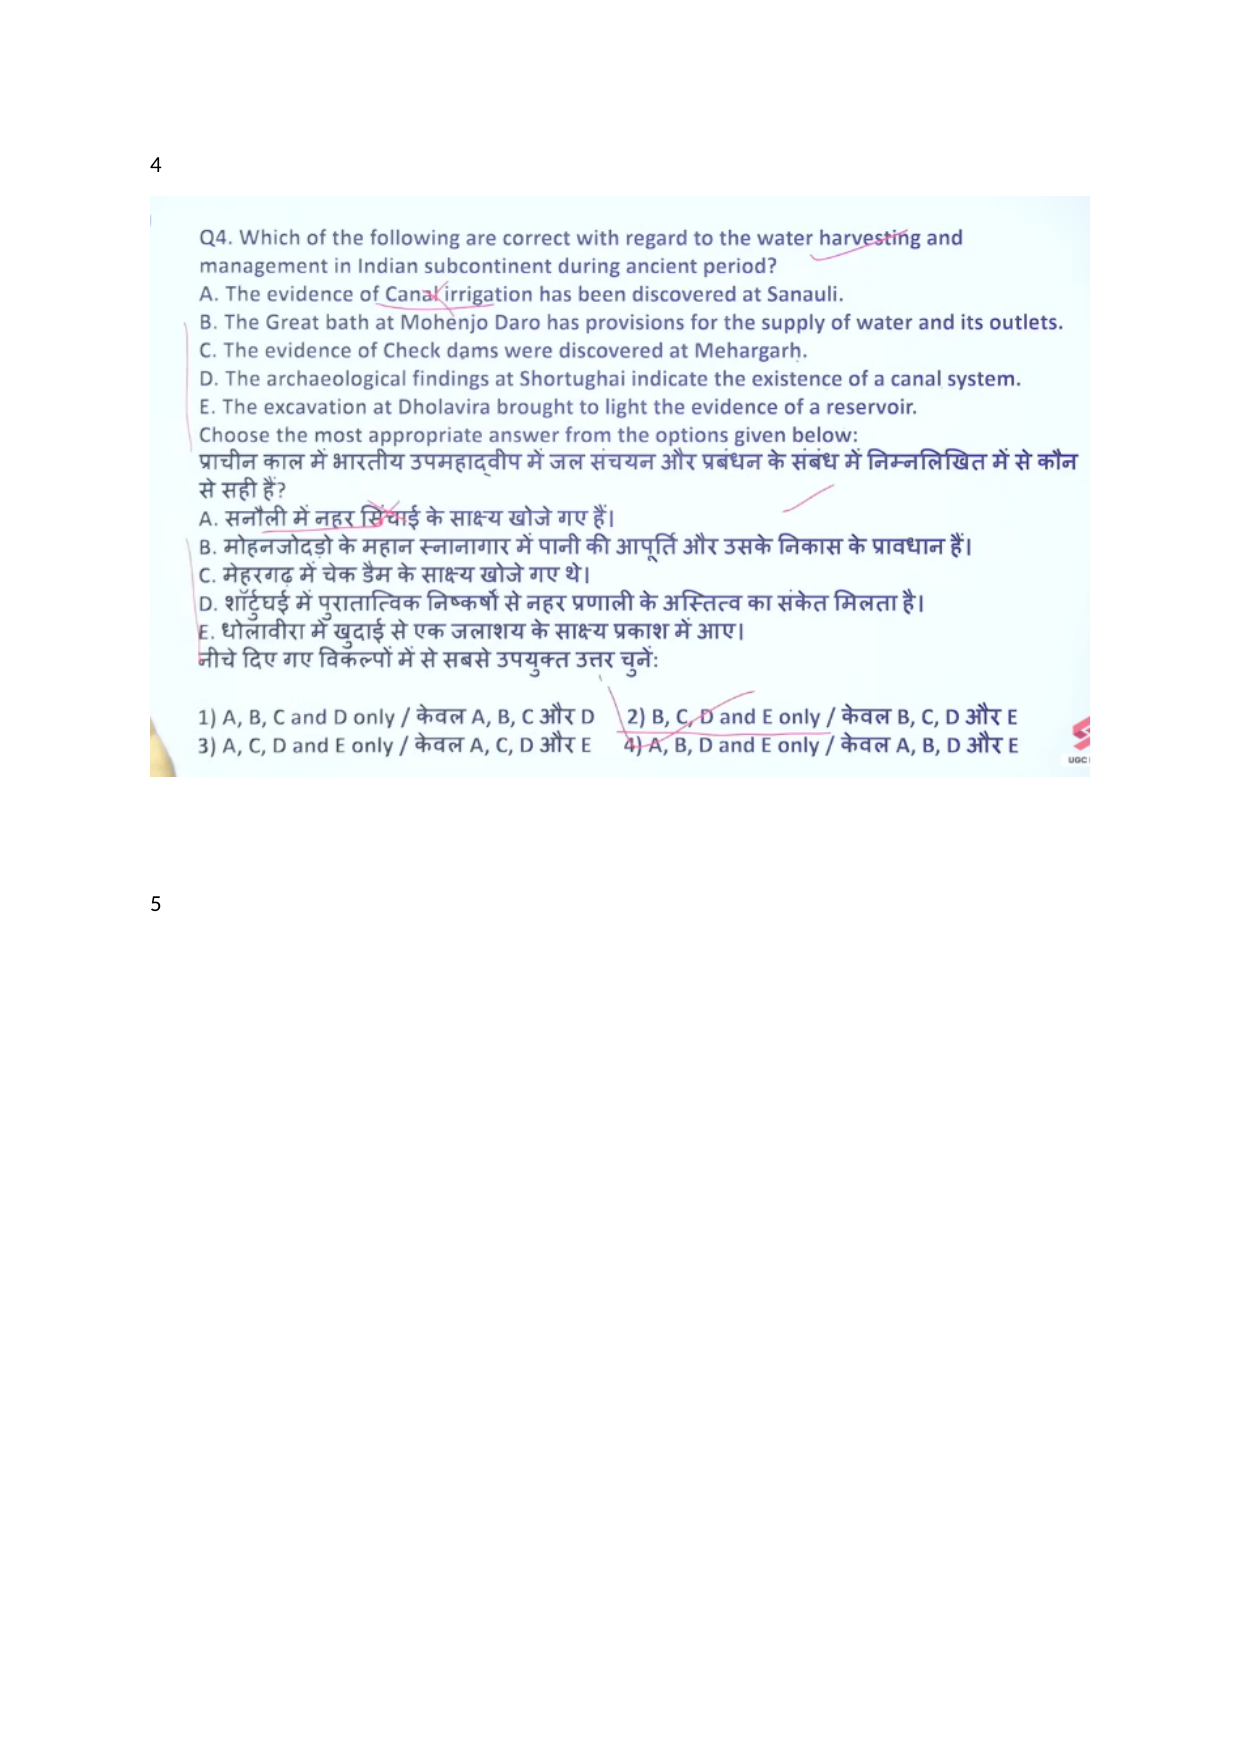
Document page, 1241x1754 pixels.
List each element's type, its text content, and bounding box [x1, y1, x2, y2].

picture [150, 196, 1091, 777]
text 4 [150, 150, 1090, 178]
text 5 [150, 889, 1090, 917]
